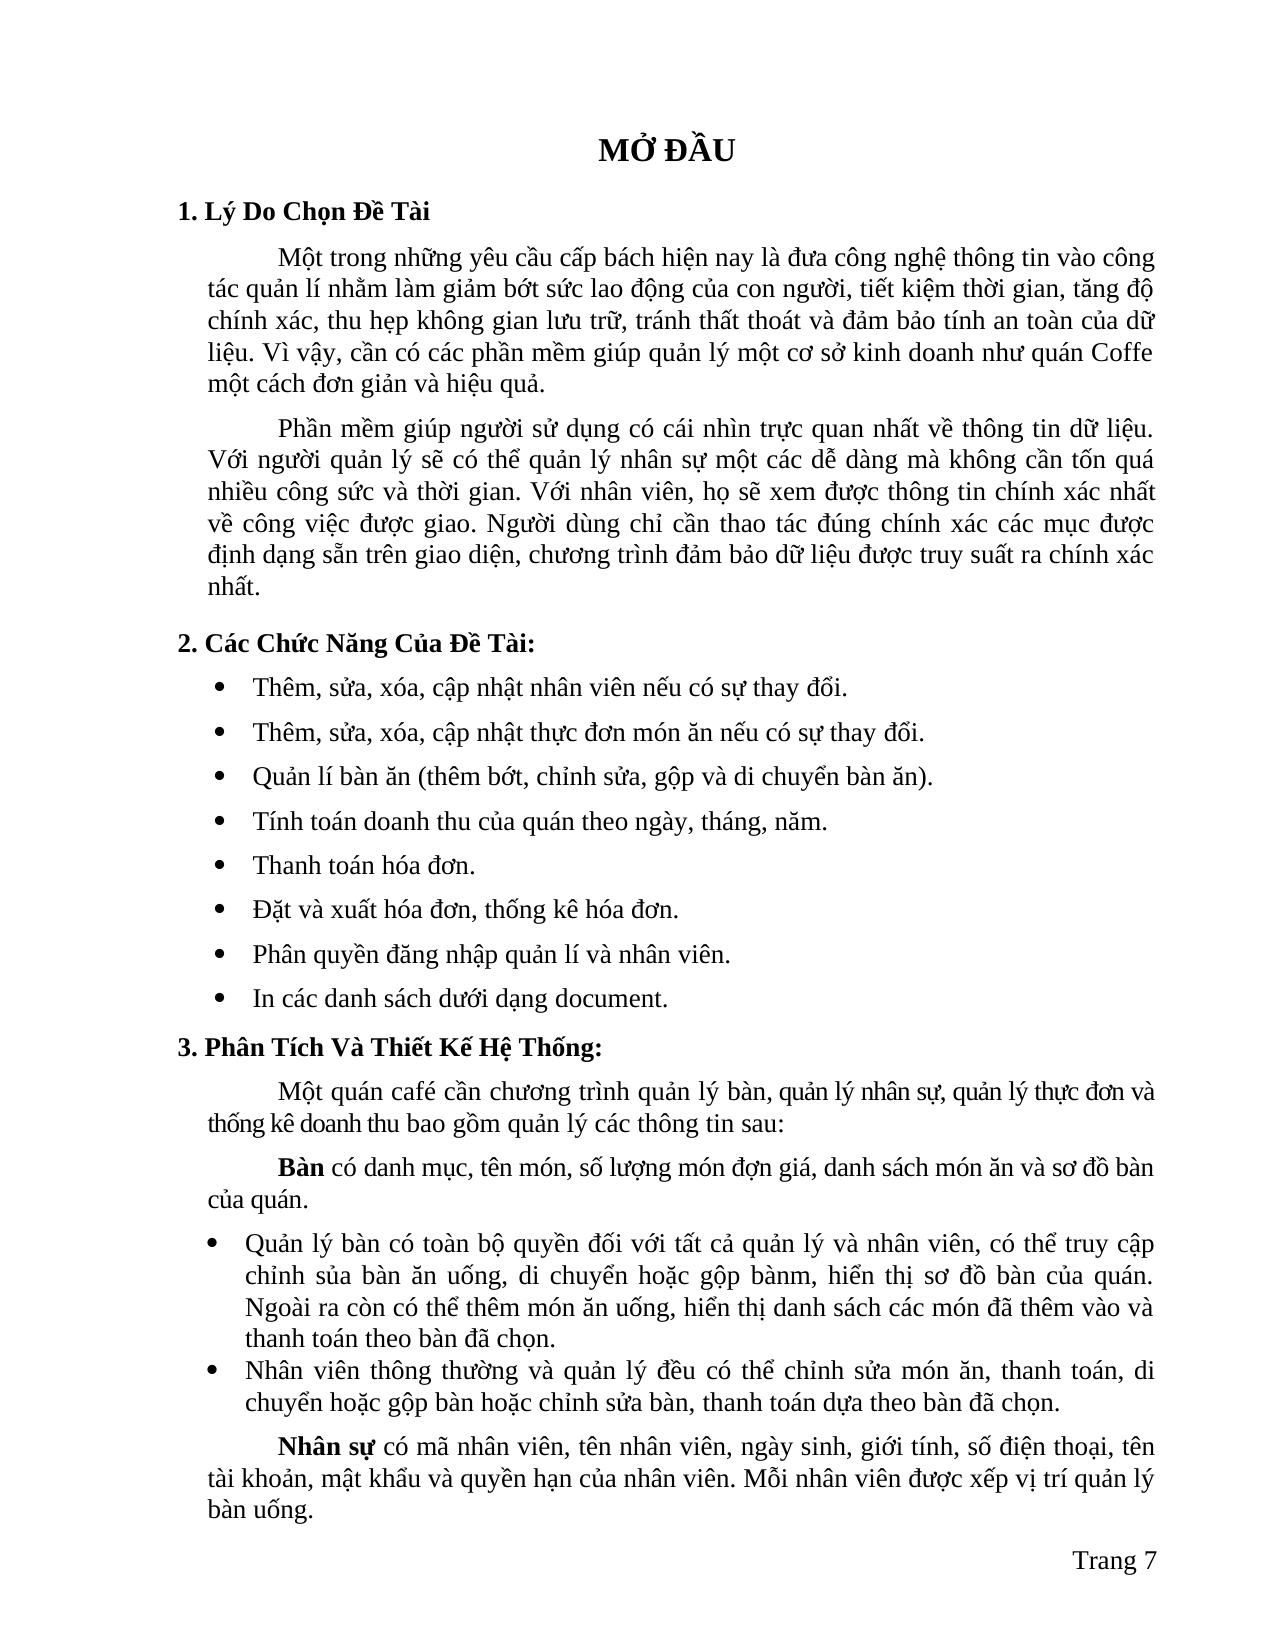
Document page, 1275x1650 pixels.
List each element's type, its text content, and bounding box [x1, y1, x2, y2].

list Tính toán doanh thu của quán theo ngày, tháng, năm. [215, 804, 1157, 836]
list In các danh sách dưới dạng document. [215, 982, 1157, 1014]
list Phân Tích Và Thiết Kế Hệ Thống: [177, 1031, 1156, 1062]
text Một quán café cần chương trình quản lý bàn, quản lý nhân sự, quản lý thực đơn và thống kê doanh thu bao gồm quản lý các thông tin sau: [207, 1075, 1156, 1138]
list Quản lý bàn có toàn bộ quyền đối với tất cả quản lý và nhân viên, có thể truy cập chỉnh sủa bàn ăn uống, di chuyển hoặc gộp bànm, hiển thị sơ đồ bàn của quán. Ngoài ra còn có thể thêm món ăn uống, hiển thị danh sách các món đã thêm vào và thanh toán theo bàn đã chọn. [207, 1227, 1156, 1353]
text Nhân sự có mã nhân viên, tên nhân viên, ngày sinh, giới tính, số điện thoại, tên tài khoản, mật khẩu và quyền hạn của nhân viên. Mỗi nhân viên được xếp vị trí quản lý bàn uống. [207, 1430, 1156, 1524]
list Nhân viên thông thường và quản lý đều có thể chỉnh sửa món ăn, thanh toán, di chuyển hoặc gộp bàn hoặc chỉnh sửa bàn, thanh toán dựa theo bàn đã chọn. [207, 1354, 1156, 1417]
subtitle MỞ ĐẦU [177, 131, 1157, 169]
list Các Chức Năng Của Đề Tài: [177, 627, 1156, 658]
list Phân quyền đăng nhập quản lí và nhân viên. [215, 938, 1157, 969]
list Thêm, sửa, xóa, cập nhật nhân viên nếu có sự thay đổi. [215, 671, 1157, 702]
list Đặt và xuất hóa đơn, thống kê hóa đơn. [215, 893, 1157, 925]
text Một trong những yêu cầu cấp bách hiện nay là đưa công nghệ thông tin vào công tác quản lí nhằm làm giảm bớt sức lao động của con người, tiết kiệm thời gian, tăng độ chính xác, thu hẹp không gian lưu trữ, tránh thất thoát và đảm bảo tính an toàn của dữ liệu. Vì vậy, cần có các phần mềm giúp quản lý một cơ sở kinh doanh như quán Coffe một cách đơn giản và hiệu quả. [207, 241, 1156, 399]
subtitle Lý Do Chọn Đề Tài [177, 195, 1157, 226]
list Thêm, sửa, xóa, cập nhật thực đơn món ăn nếu có sự thay đổi. [215, 716, 1157, 747]
text Bàn có danh mục, tên món, số lượng món đợn giá, danh sách món ăn và sơ đồ bàn của quán. [207, 1151, 1156, 1214]
list Thanh toán hóa đơn. [215, 849, 1157, 880]
list Quản lí bàn ăn (thêm bớt, chỉnh sửa, gộp và di chuyển bàn ăn). [215, 760, 1157, 791]
text Phần mềm giúp người sử dụng có cái nhìn trực quan nhất về thông tin dữ liệu. Với người quản lý sẽ có thể quản lý nhân sự một các dễ dàng mà không cần tốn quá nhiều công sức và thời gian. Với nhân viên, họ sẽ xem được thông tin chính xác nhất về công việc được giao. Người dùng chỉ cần thao tác đúng chính xác các mục được định dạng sẵn trên giao diện, chương trình đảm bảo dữ liệu được truy suất ra chính xác nhất. [207, 412, 1156, 601]
